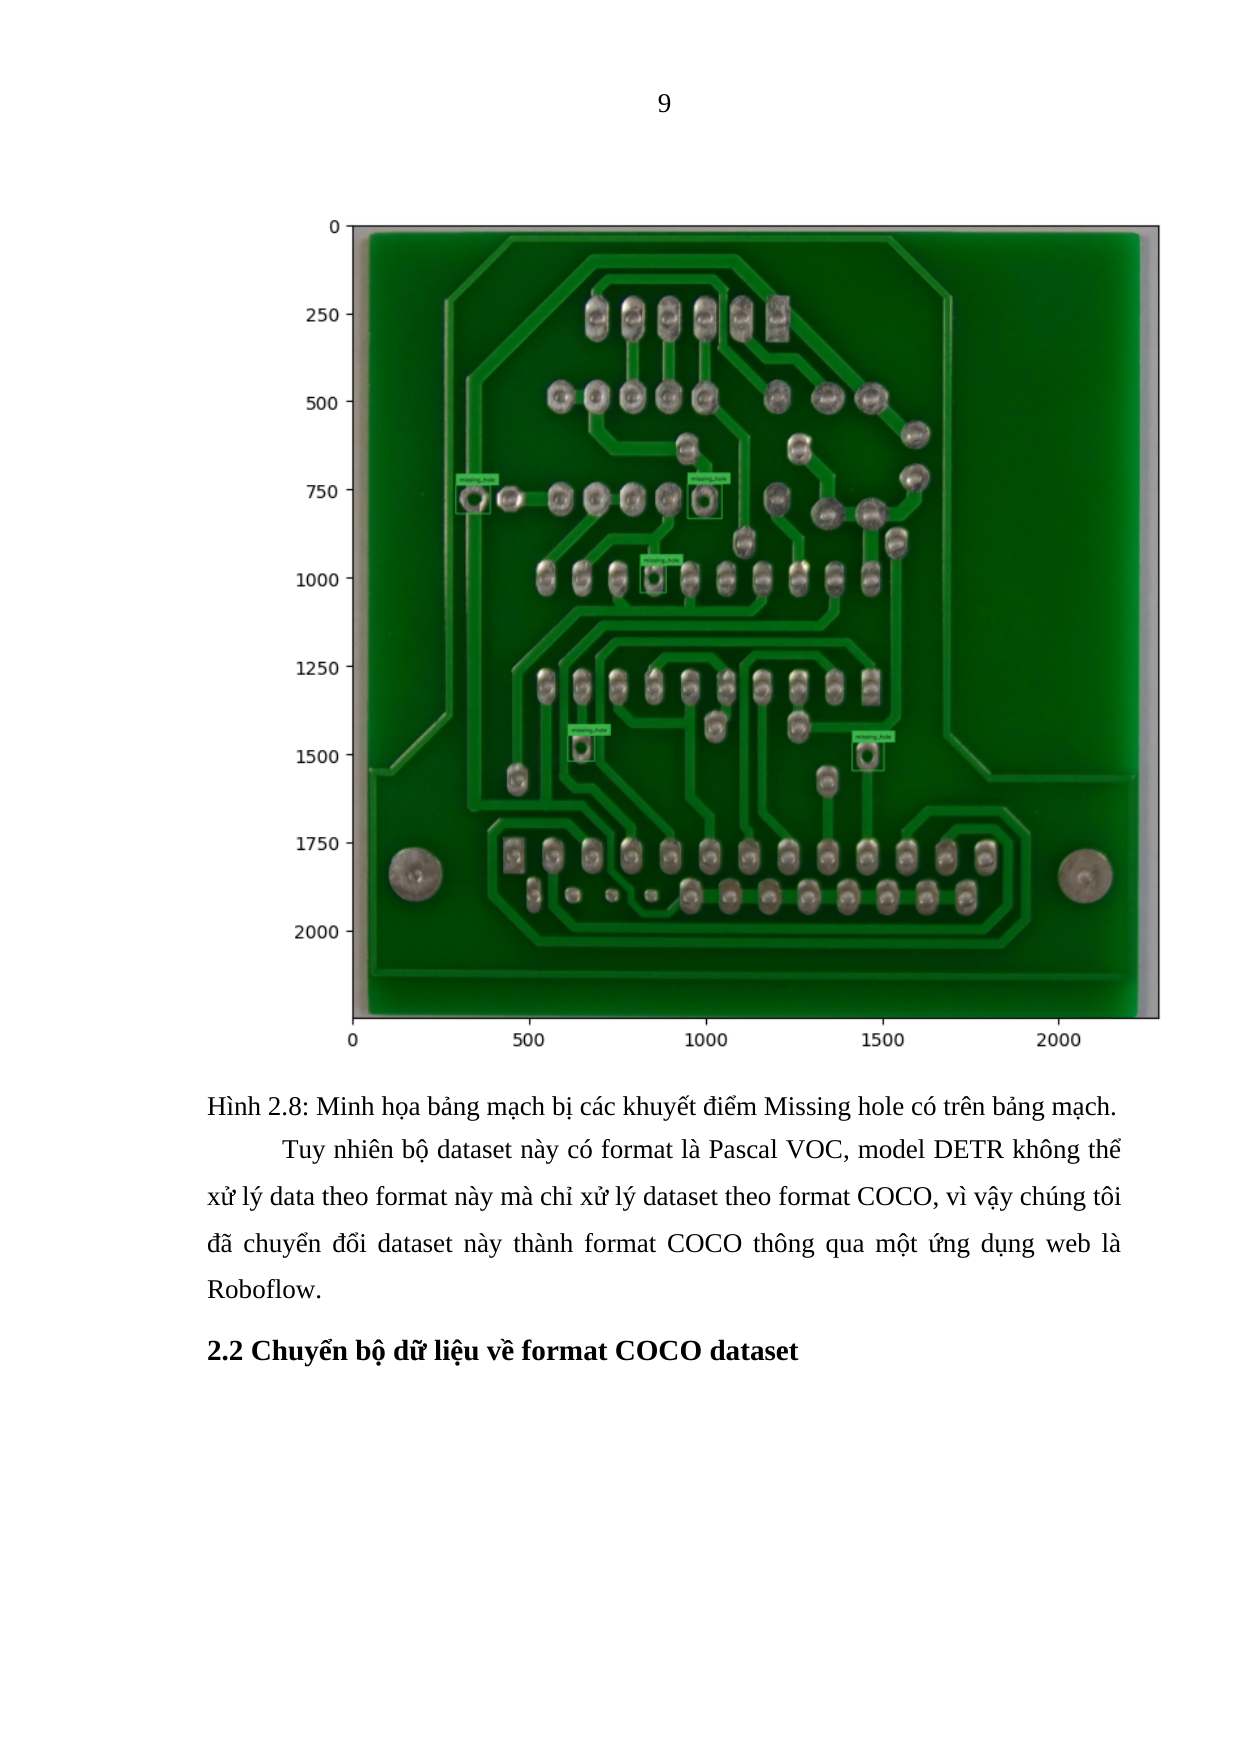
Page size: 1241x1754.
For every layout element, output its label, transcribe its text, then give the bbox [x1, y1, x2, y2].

picture [281, 206, 1170, 1062]
subtitle Chuyển bộ dữ liệu về format COCO dataset [207, 1333, 1122, 1366]
text Tuy nhiên bộ dataset này có format là Pascal VOC, model DETR không thể xử lý data theo format này mà chỉ xử lý dataset theo format COCO, vì vậy chúng tôi đã chuyển đổi dataset này thành format COCO thông qua một ứng dụng web là Roboflow. [207, 1133, 1122, 1304]
